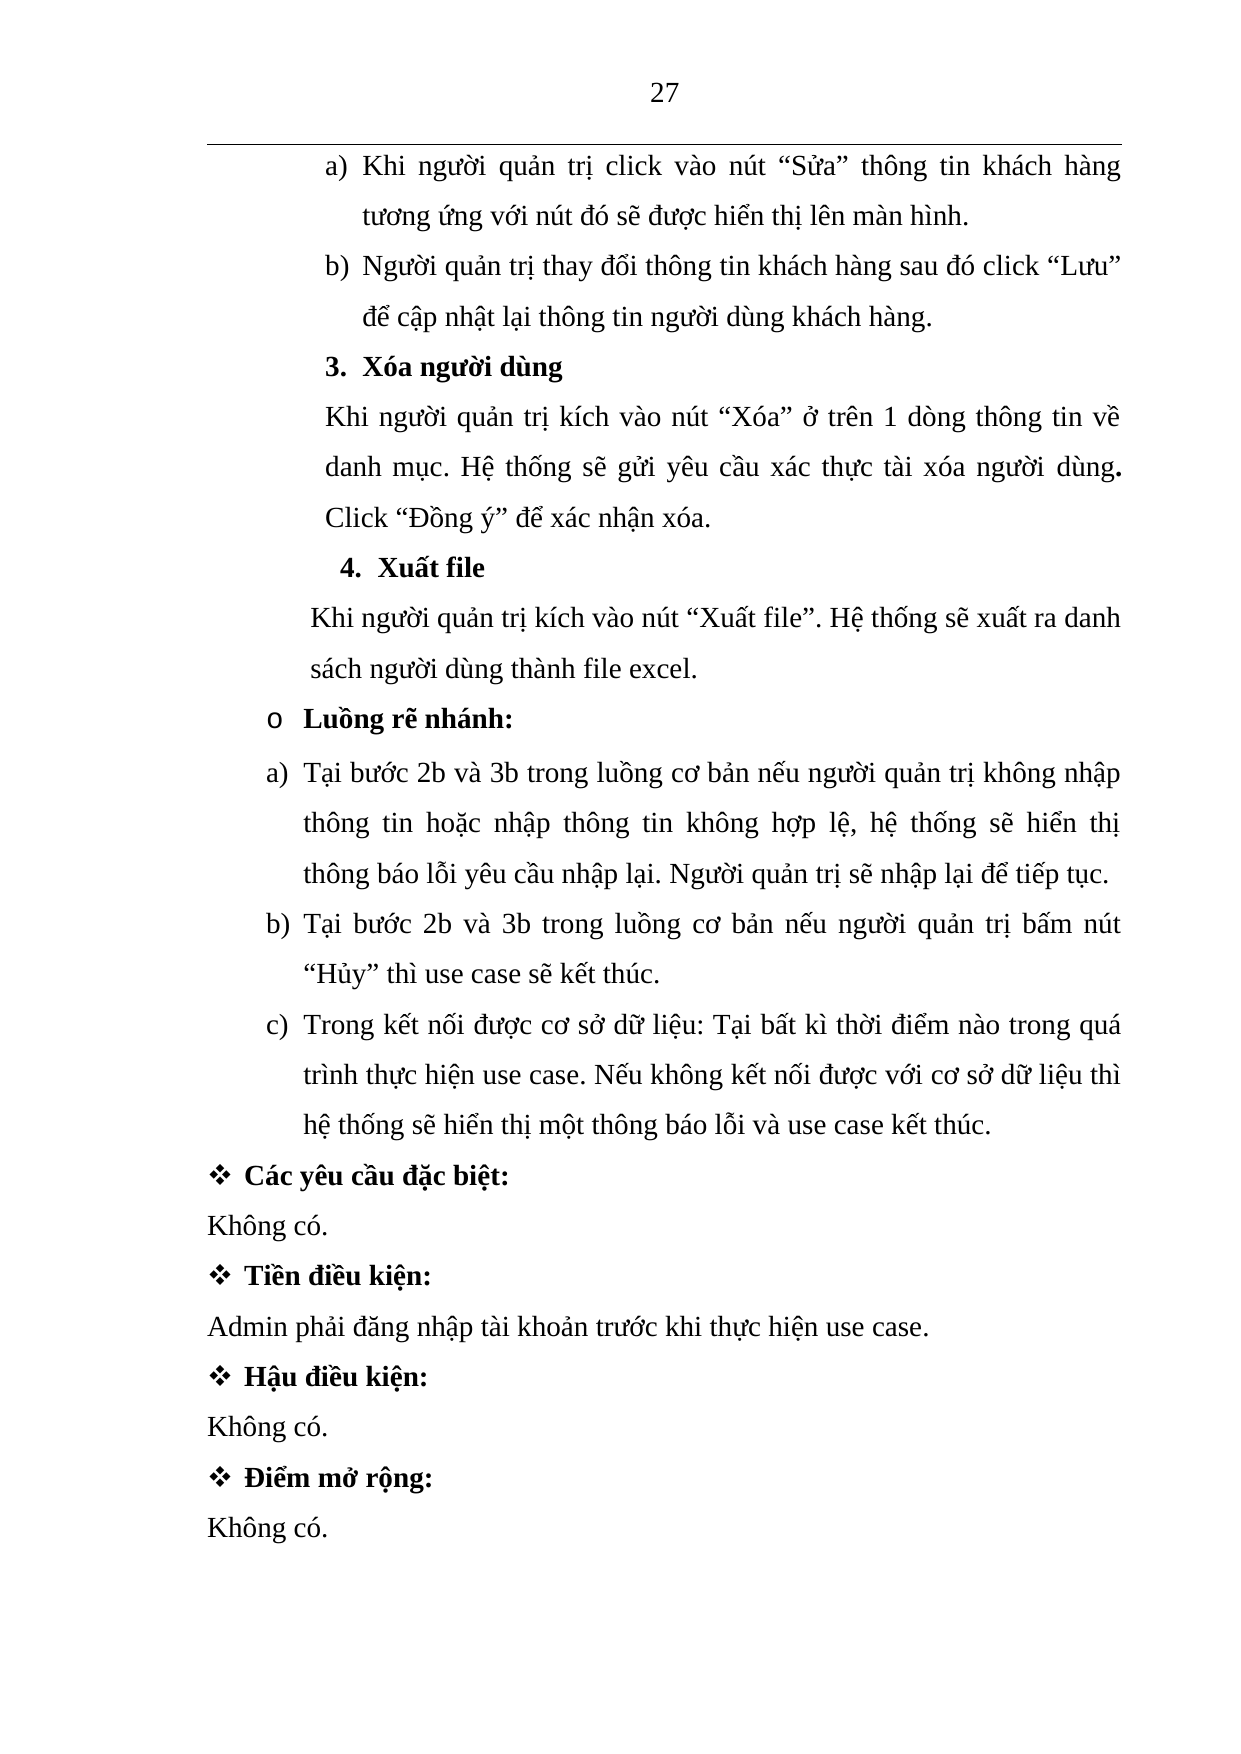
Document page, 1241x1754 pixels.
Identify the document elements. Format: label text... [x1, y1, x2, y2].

list Các yêu cầu đặc biệt: [207, 1158, 1122, 1191]
list Trong kết nối được cơ sở dữ liệu: Tại bất kì thời điểm nào trong quá trình thực hiện use case. Nếu không kết nối được với cơ sở dữ liệu thì hệ thống sẽ hiển thị một thông báo lỗi và use case kết thúc. [266, 1007, 1122, 1141]
list Xuất file [340, 550, 1122, 584]
list Xóa người dùng [325, 349, 1122, 382]
list Luồng rẽ nhánh: [266, 701, 1122, 737]
list Điểm mở rộng: [207, 1460, 1122, 1493]
list Khi người quản trị kích vào nút “Xóa” ở trên 1 dòng thông tin về danh mục. Hệ thống sẽ gửi yêu cầu xác thực tài xóa người dùng. Click “Đồng ý” để xác nhận xóa. [325, 399, 1122, 533]
list Tại bước 2b và 3b trong luồng cơ bản nếu người quản trị bấm nút “Hủy” thì use case sẽ kết thúc. [266, 906, 1122, 990]
text Không có. [207, 1510, 1122, 1544]
text Admin phải đăng nhập tài khoản trước khi thực hiện use case. [207, 1309, 1122, 1342]
list Khi người quản trị click vào nút “Sửa” thông tin khách hàng tương ứng với nút đó sẽ được hiển thị lên màn hình. [325, 148, 1122, 232]
list Người quản trị thay đổi thông tin khách hàng sau đó click “Lưu” để cập nhật lại thông tin người dùng khách hàng. [325, 248, 1122, 332]
list Tại bước 2b và 3b trong luồng cơ bản nếu người quản trị không nhập thông tin hoặc nhập thông tin không hợp lệ, hệ thống sẽ hiển thị thông báo lỗi yêu cầu nhập lại. Người quản trị sẽ nhập lại để tiếp tục. [266, 755, 1122, 889]
text Không có. [207, 1208, 1122, 1242]
list Tiền điều kiện: [207, 1258, 1122, 1292]
text Không có. [207, 1409, 1122, 1443]
list Hậu điều kiện: [207, 1359, 1122, 1393]
text Khi người quản trị kích vào nút “Xuất file”. Hệ thống sẽ xuất ra danh sách người dùng thành file excel. [310, 601, 1122, 684]
